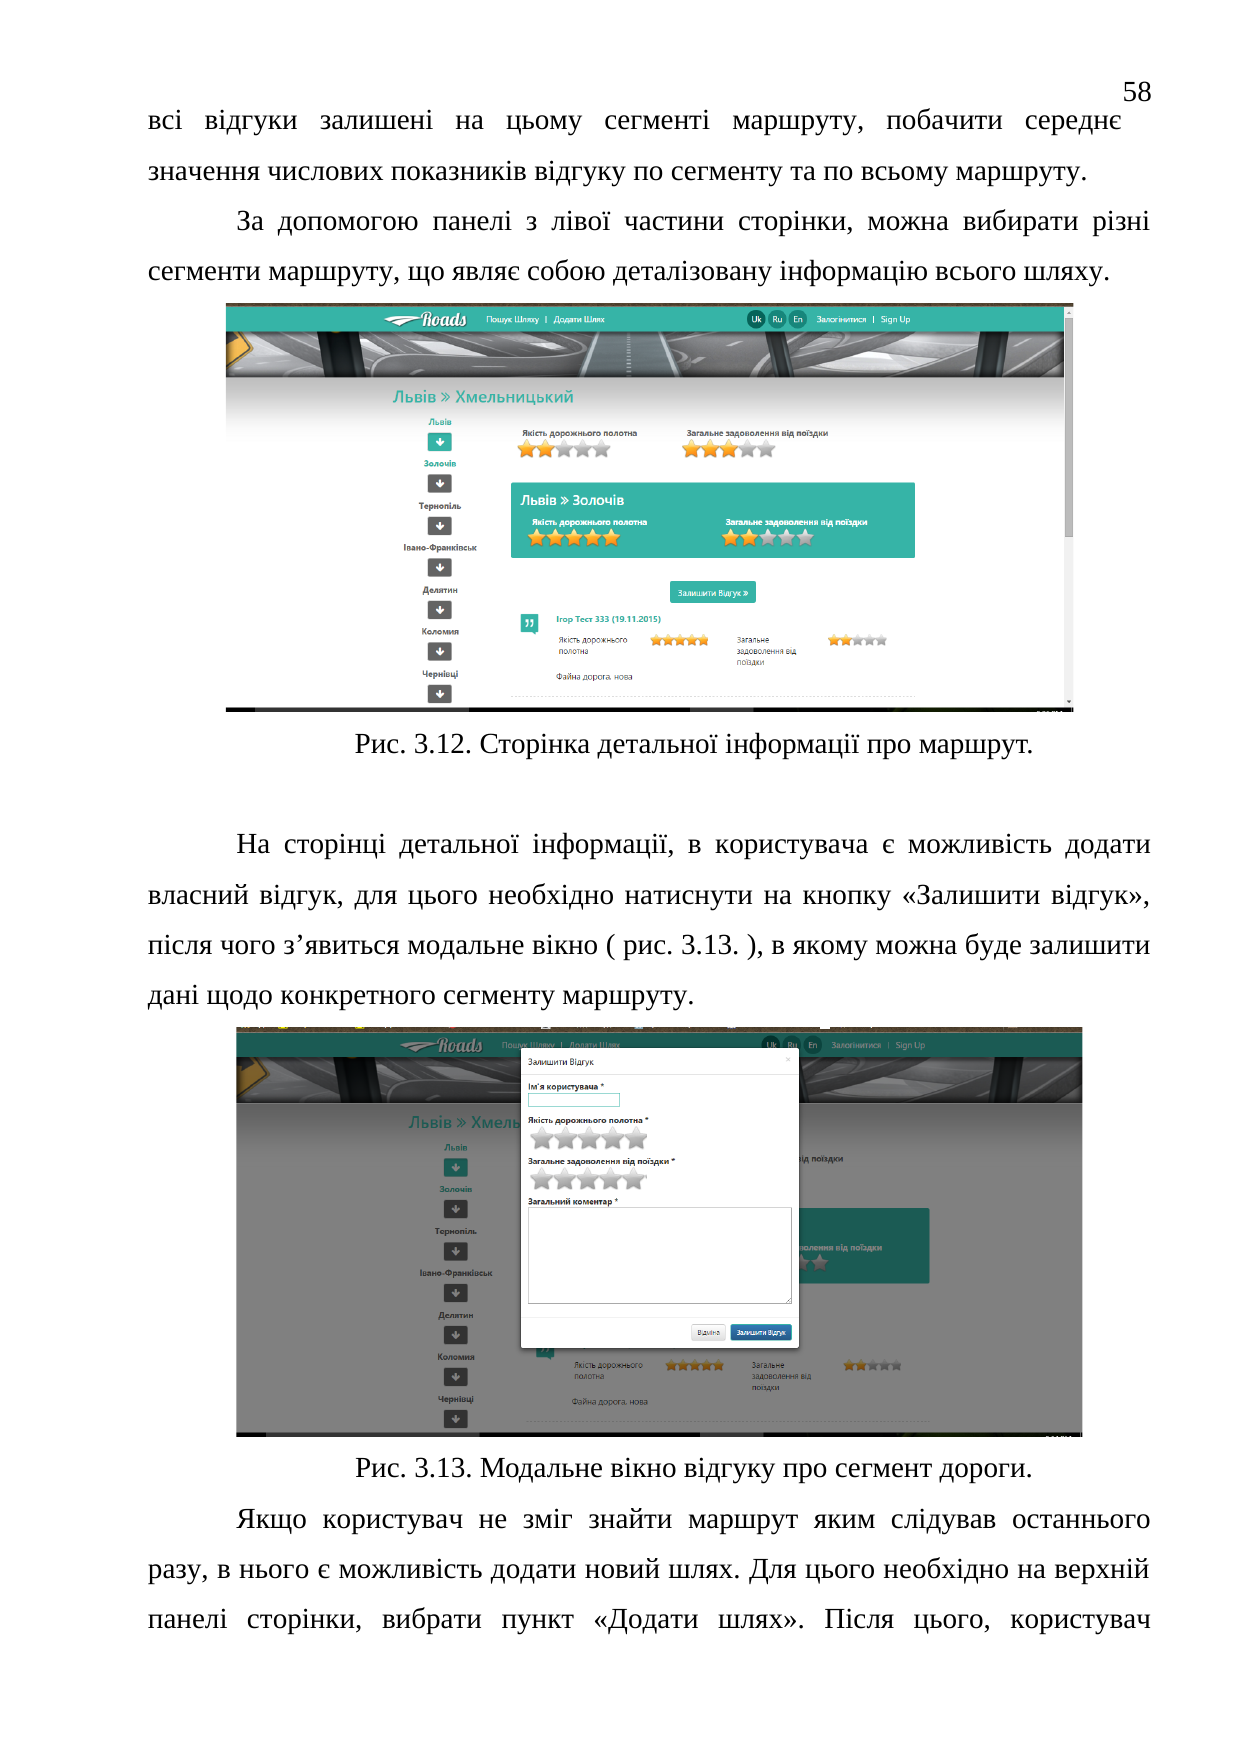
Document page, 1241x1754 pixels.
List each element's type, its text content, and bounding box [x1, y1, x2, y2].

picture [236, 1027, 1083, 1437]
text Рис. 3.13. Модальне вікно відгуку про сегмент дороги. [148, 1451, 1152, 1484]
text За допомогою панелі з лівої частини сторінки, можна вибирати різні сегменти маршруту, що являє собою деталізовану інформацію всього шляху. [148, 203, 1152, 287]
text На сторінці детальної інформації, в користувача є можливість додати власний відгук, для цього необхідно натиснути на кнопку «Залишити відгук», після чого з’явиться модальне вікно ( рис. 3.13. ), в якому можна буде залишити дані щодо конкретного сегменту маршруту. [148, 827, 1152, 1011]
picture [225, 303, 1074, 712]
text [148, 1501, 1152, 1635]
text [148, 102, 1152, 186]
text Рис. 3.12. Сторінка детальної інформації про маршрут. [148, 726, 1152, 759]
